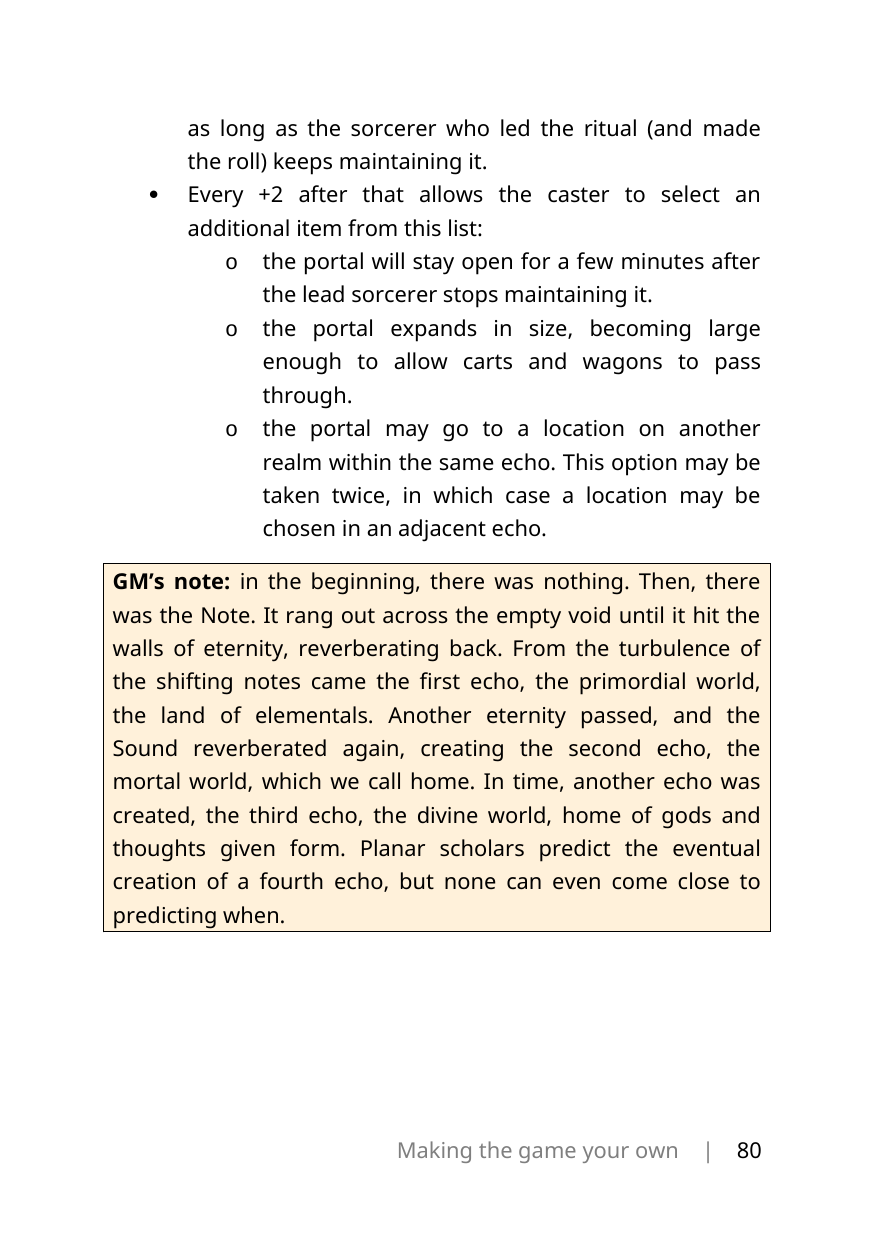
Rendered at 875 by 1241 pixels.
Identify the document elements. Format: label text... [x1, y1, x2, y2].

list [150, 112, 762, 176]
list the portal may go to a location on another realm within the same echo. This option may be taken twice, in which case a location may be chosen in an adjacent echo. [225, 413, 762, 543]
list the portal will stay open for a few minutes after the lead sorcerer stops maintaining it. [225, 246, 762, 309]
text GM’s note: in the beginning, there was nothing. Then, there was the Note. It rang out across the empty void until it hit the walls of eternity, reverberating back. From the turbulence of the shifting notes came the first echo, the primordial world, the land of elementals. Another eternity passed, and the Sound reverberated again, creating the second echo, the mortal world, which we call home. In time, another echo was created, the third echo, the divine world, home of gods and thoughts given form. Planar scholars predict the eventual creation of a fourth echo, but none can even come close to predicting when. [104, 564, 770, 931]
list Every +2 after that allows the caster to select an additional item from this list: [150, 179, 762, 242]
list the portal expands in size, becoming large enough to allow carts and wagons to pass through. [225, 313, 762, 409]
